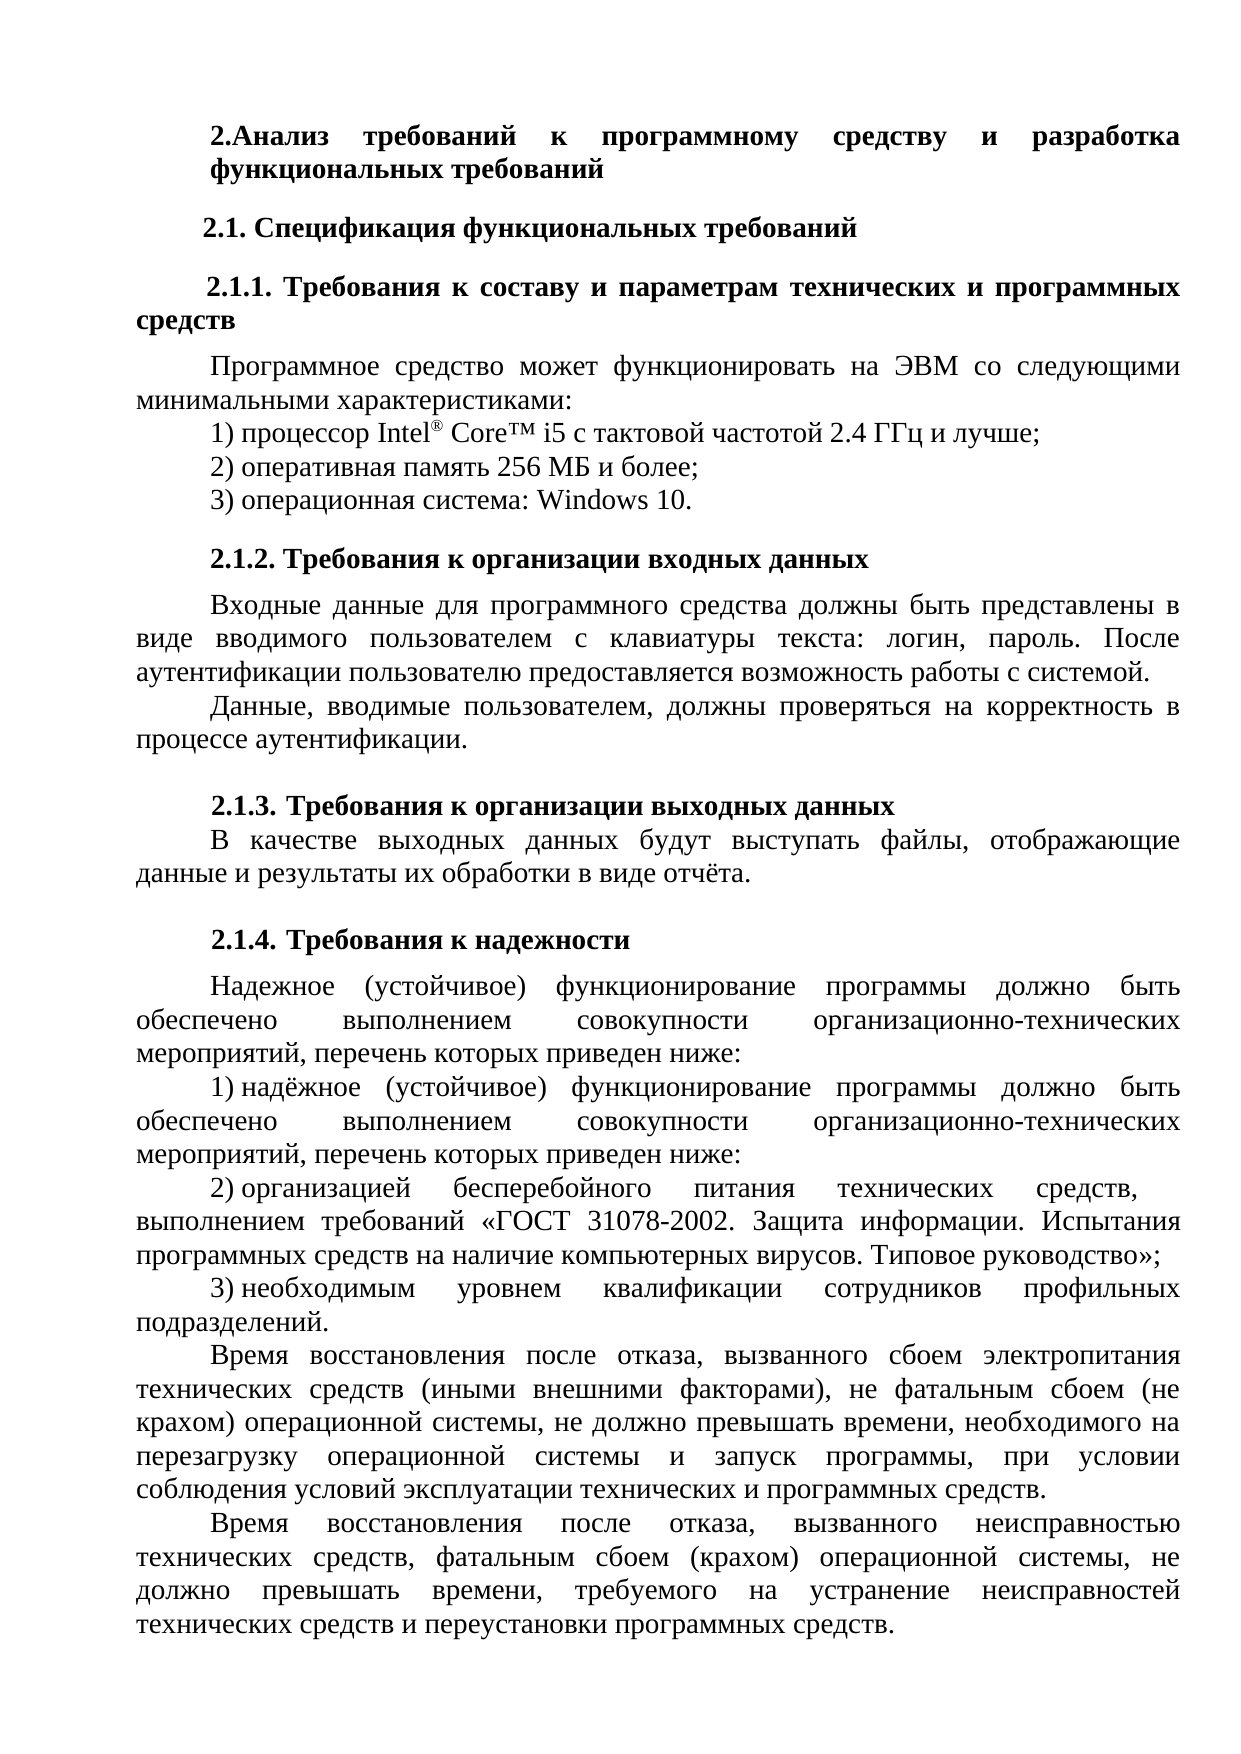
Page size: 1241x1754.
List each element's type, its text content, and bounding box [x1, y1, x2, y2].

list Данные, вводимые пользователем, должны проверяться на корректность в процессе аутентификации. [136, 688, 1181, 755]
list 2.Анализ требований к программному средству и разработка функциональных требований [210, 118, 1181, 185]
text Время восстановления после отказа, вызванного сбоем электропитания технических средств (иными внешними факторами), не фатальным сбоем (не крахом) операционной системы, не должно превышать времени, необходимого на перезагрузку операционной системы и запуск программы, при условии соблюдения условий эксплуатации технических и программных средств. [136, 1337, 1181, 1505]
list организацией бесперебойного питания технических средств, выполнением требований «ГОСТ 31078-2002. Защита информации. Испытания программных средств на наличие компьютерных вирусов. Типовое руководство»; [136, 1170, 1181, 1237]
list Требования к надежности [211, 922, 1181, 956]
list Входные данные для программного средства должны быть представлены в виде вводимого пользователем с клавиатуры текста: логин, пароль. После аутентификации пользователю предоставляется возможность работы с системой. [136, 587, 1181, 688]
list процессор Intel® Core™ i5 с тактовой частотой 2.4 ГГц и лучше; [136, 415, 1181, 449]
text 2.1.2. Требования к организации входных данных [210, 541, 1181, 574]
list надёжное (устойчивое) функционирование программы должно быть обеспечено выполнением совокупности организационно-технических мероприятий, перечень которых приведен ниже: [136, 1069, 1181, 1170]
list В качестве выходных данных будут выступать файлы, отображающие данные и результаты их обработки в виде отчёта. [136, 822, 1181, 889]
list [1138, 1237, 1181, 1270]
list Требования к организации выходных данных [211, 788, 1181, 822]
list оперативная память 256 МБ и более; [136, 449, 1181, 482]
text 2.1.1. Требования к составу и параметрам технических и программных средств [136, 269, 1181, 336]
list операционная система: Windows 10. [136, 482, 1181, 516]
text Программное средство может функционировать на ЭВМ со следующими минимальными характеристиками: [136, 348, 1181, 415]
text Время восстановления после отказа, вызванного неисправностью технических средств, фатальным сбоем (крахом) операционной системы, не должно превышать времени, требуемого на устранение неисправностей технических средств и переустановки программных средств. [136, 1505, 1181, 1639]
text 2.1. Спецификация функциональных требований [173, 210, 1181, 244]
text Надежное (устойчивое) функционирование программы должно быть обеспечено выполнением совокупности организационно-технических мероприятий, перечень которых приведен ниже: [136, 968, 1181, 1069]
list необходимым уровнем квалификации сотрудников профильных подразделений. [136, 1270, 1181, 1337]
